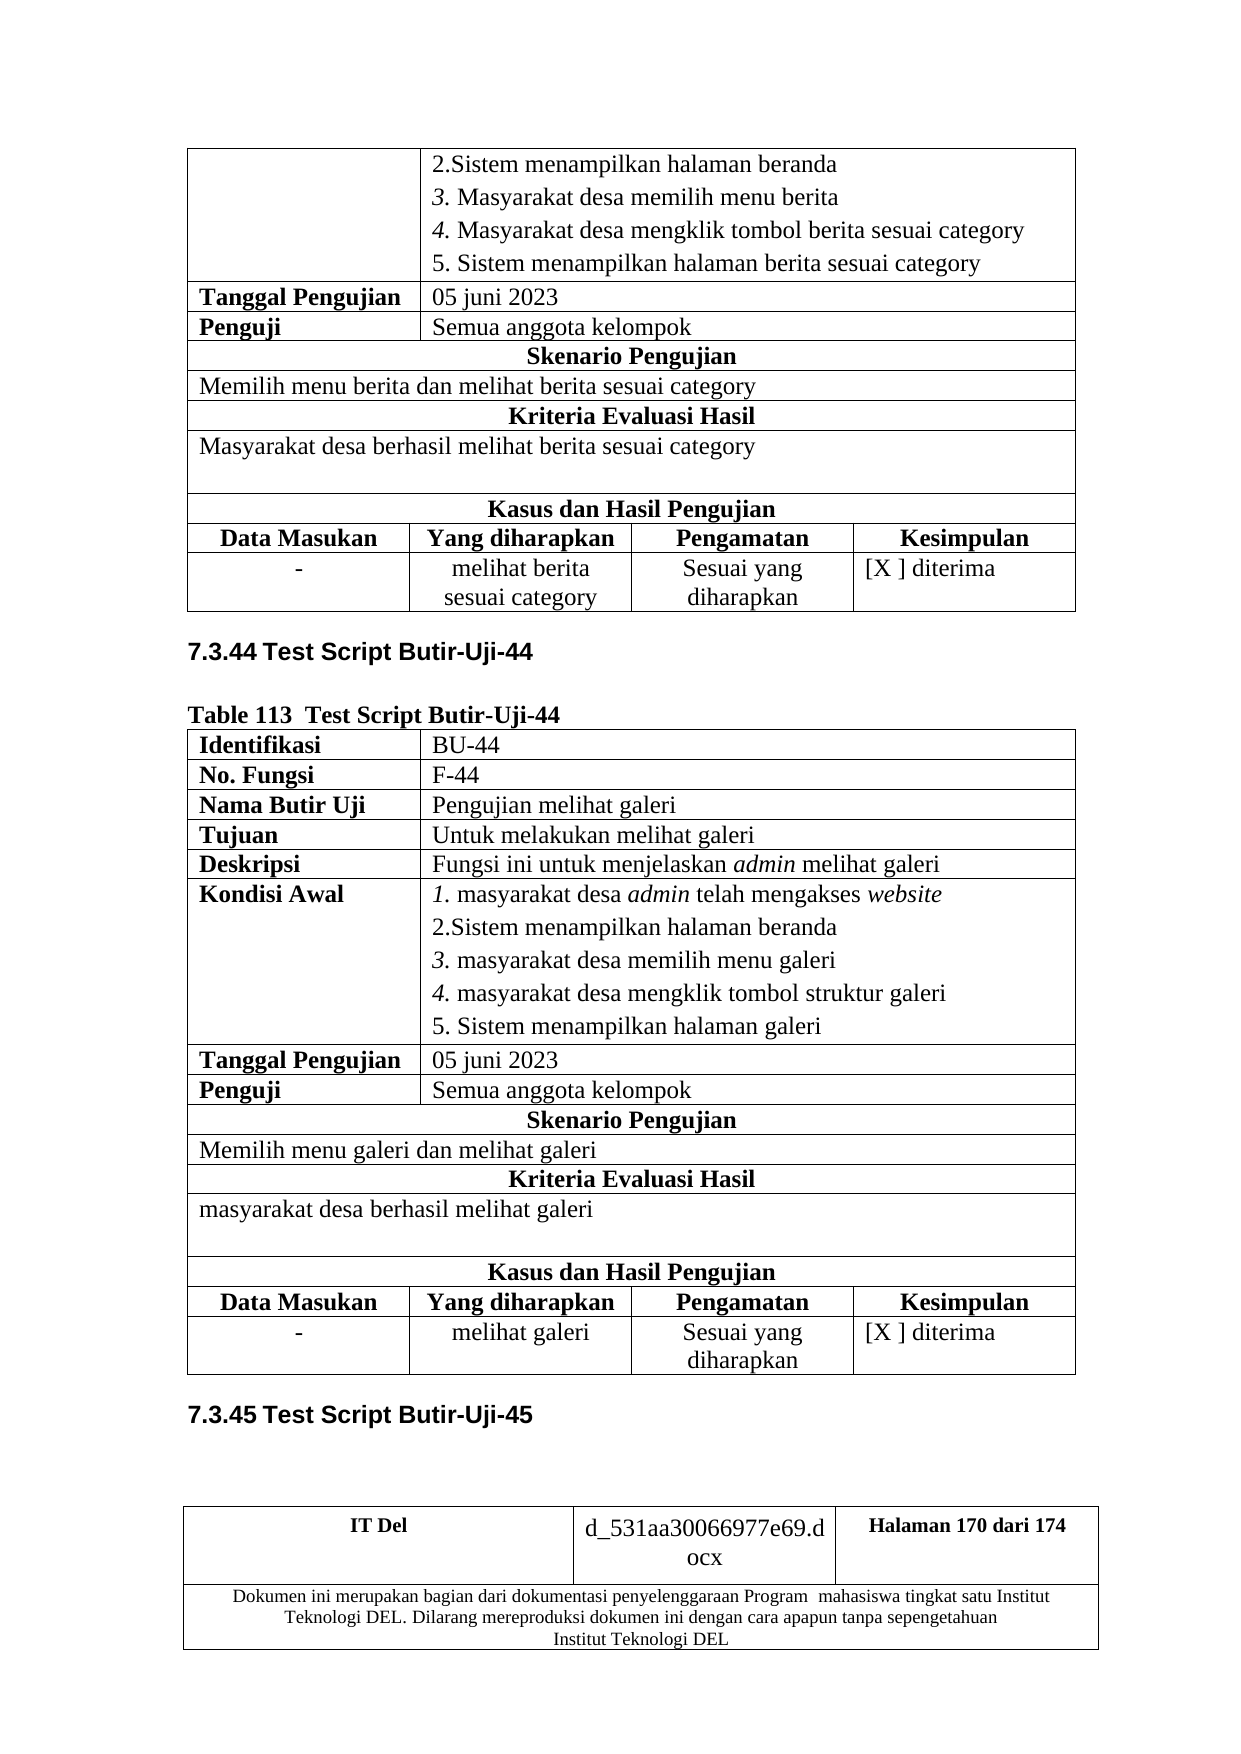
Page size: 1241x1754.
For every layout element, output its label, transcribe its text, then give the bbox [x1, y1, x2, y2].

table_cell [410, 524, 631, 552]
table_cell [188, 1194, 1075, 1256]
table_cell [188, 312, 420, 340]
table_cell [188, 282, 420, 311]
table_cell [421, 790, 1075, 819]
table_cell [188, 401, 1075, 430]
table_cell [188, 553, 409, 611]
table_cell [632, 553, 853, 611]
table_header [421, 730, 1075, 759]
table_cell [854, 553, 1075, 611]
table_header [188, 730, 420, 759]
subtitle Test Script Butir-Uji-45 [187, 1400, 1092, 1429]
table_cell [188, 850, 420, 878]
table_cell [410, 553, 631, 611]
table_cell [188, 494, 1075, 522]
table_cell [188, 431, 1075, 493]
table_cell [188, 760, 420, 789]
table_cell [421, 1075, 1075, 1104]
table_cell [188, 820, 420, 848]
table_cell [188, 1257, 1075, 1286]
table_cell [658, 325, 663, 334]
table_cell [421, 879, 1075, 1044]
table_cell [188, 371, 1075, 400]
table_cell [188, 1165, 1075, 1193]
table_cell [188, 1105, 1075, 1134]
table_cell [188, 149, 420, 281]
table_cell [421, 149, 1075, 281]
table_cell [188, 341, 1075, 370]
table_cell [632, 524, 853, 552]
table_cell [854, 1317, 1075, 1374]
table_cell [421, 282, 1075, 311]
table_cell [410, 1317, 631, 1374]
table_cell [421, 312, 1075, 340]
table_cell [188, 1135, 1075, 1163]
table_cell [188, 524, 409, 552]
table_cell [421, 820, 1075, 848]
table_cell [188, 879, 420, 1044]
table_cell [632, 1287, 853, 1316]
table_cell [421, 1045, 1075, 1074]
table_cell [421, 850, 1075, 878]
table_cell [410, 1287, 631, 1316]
text Table 113 Test Script Butir-Uji-44 [187, 701, 1092, 729]
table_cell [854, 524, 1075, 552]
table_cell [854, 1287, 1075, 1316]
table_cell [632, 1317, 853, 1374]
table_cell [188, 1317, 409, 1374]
subtitle Test Script Butir-Uji-44 [187, 637, 1092, 666]
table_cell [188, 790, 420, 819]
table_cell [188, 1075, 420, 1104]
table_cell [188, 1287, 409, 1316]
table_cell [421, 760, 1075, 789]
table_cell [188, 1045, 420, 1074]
